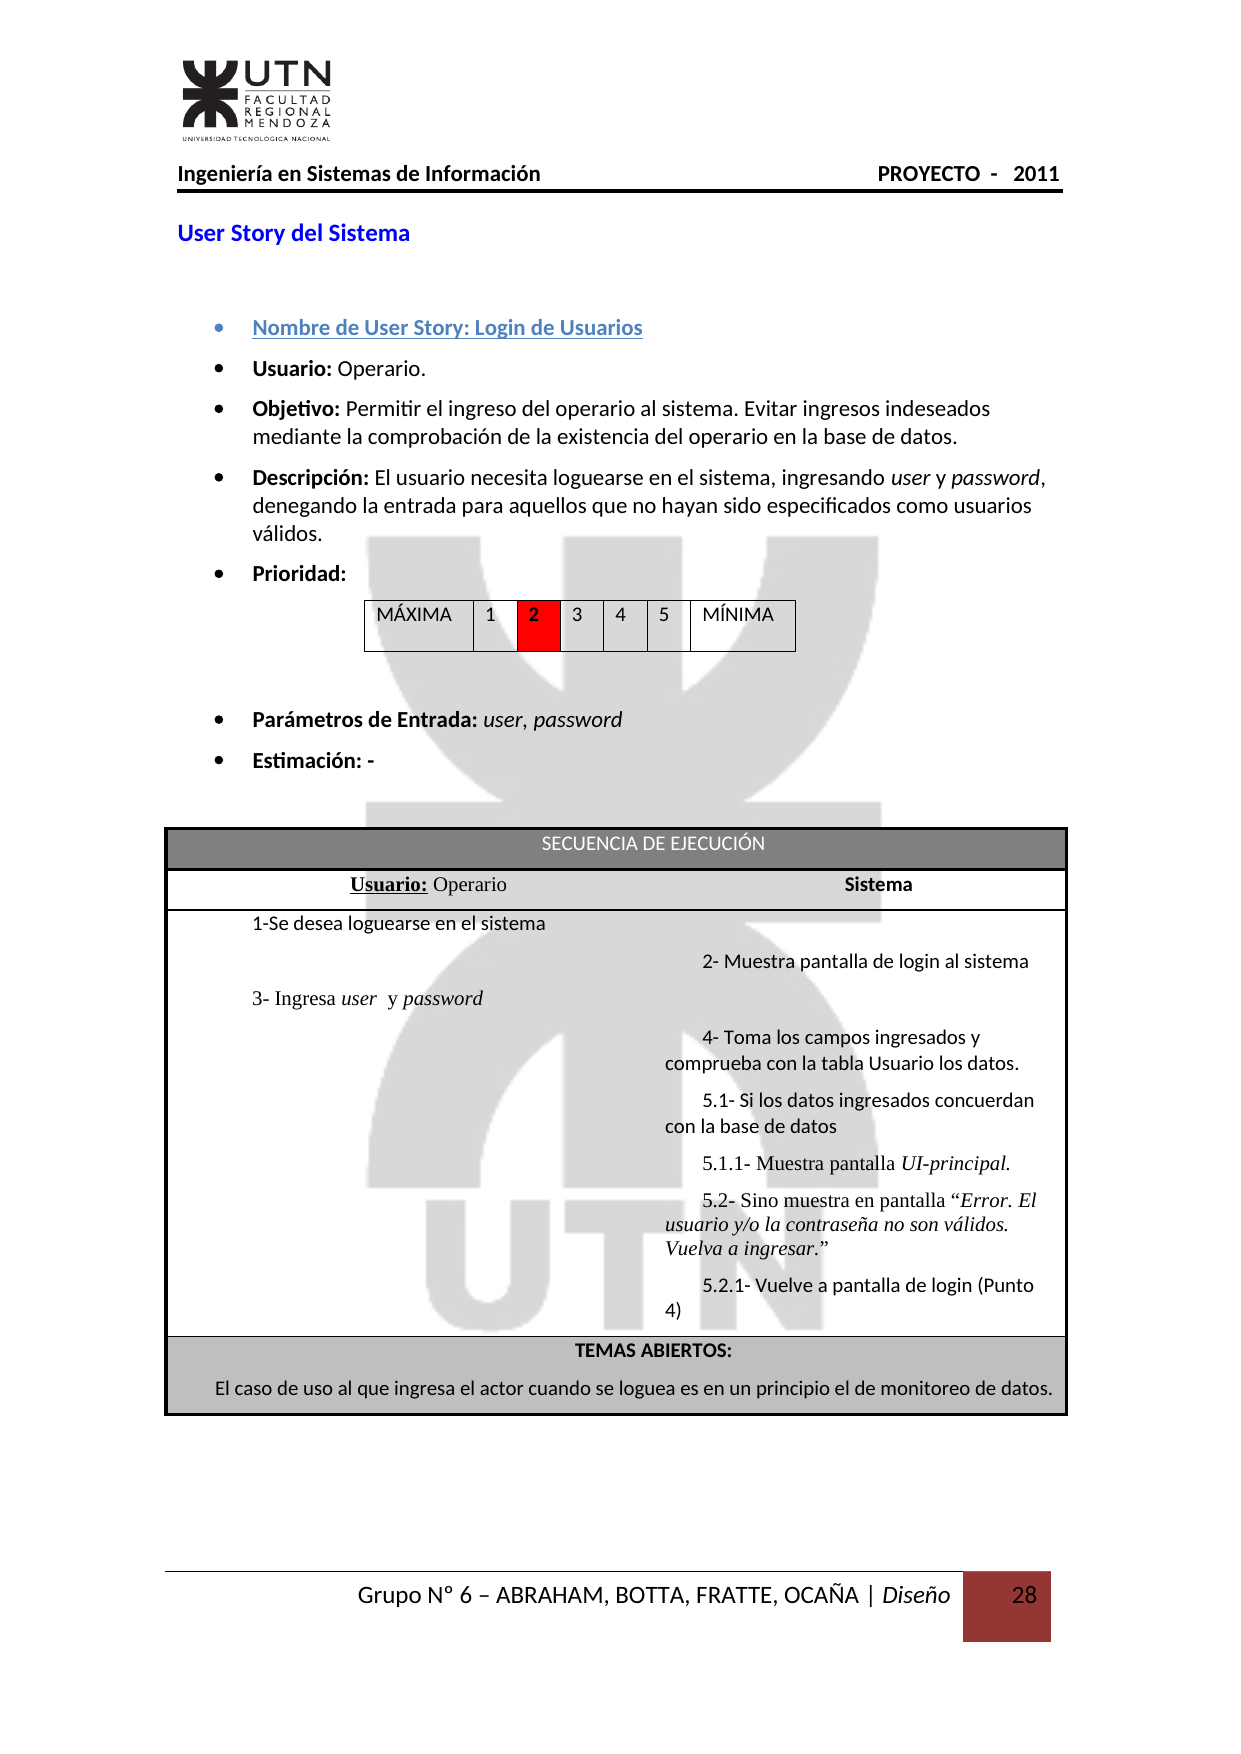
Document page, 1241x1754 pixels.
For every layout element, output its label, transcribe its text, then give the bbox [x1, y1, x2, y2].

table_cell 2- Muestra pantalla de login al sistema 4- Toma los campos ingresados y comprueba con la tabla Usuario los datos. 5.1- Si los datos ingresados concuerdan con la base de datos 5.1.1- Muestra pantalla UI-principal. 5.2- Sino muestra en pantalla “Error. El usuario y/o la contraseña no son válidos. Vuelva a ingresar.” 5.2.1- Vuelve a pantalla de login (Punto 4) [616, 911, 1065, 1336]
table_header 4 [604, 601, 647, 651]
table_header SECUENCIA DE EJECUCIÓN [168, 830, 1065, 868]
table_cell 1-Se desea loguearse en el sistema 3- Ingresa user y password [168, 911, 616, 1336]
list Usuario: Operario. [215, 354, 1063, 382]
table_header 2 [518, 601, 560, 651]
table_header 1 [474, 601, 517, 651]
list Objetivo: Permitir el ingreso del operario al sistema. Evitar ingresos indeseados mediante la comprobación de la existencia del operario en la base de datos. [215, 394, 1063, 451]
subtitle User Story del Sistema [177, 217, 1028, 248]
list Parámetros de Entrada: user, password [215, 705, 1063, 733]
table_header MÁXIMA [365, 601, 473, 651]
table_cell TEMAS ABIERTOS: El caso de uso al que ingresa el actor cuando se loguea es en un principio el de monitoreo de datos. [168, 1337, 1065, 1413]
list Descripción: El usuario necesita loguearse en el sistema, ingresando user y password, denegando la entrada para aquellos que no hayan sido especificados como usuarios válidos. [215, 463, 1063, 547]
list Nombre de User Story: Login de Usuarios [215, 313, 1063, 341]
table_header 3 [561, 601, 603, 651]
table_cell Sistema [616, 871, 1065, 909]
table_header MÍNIMA [691, 601, 795, 651]
table_header 5 [648, 601, 690, 651]
list Prioridad: [215, 559, 1063, 588]
picture [177, 59, 334, 147]
table_cell Usuario: Operario [168, 871, 616, 909]
list Estimación: - [215, 746, 1063, 774]
